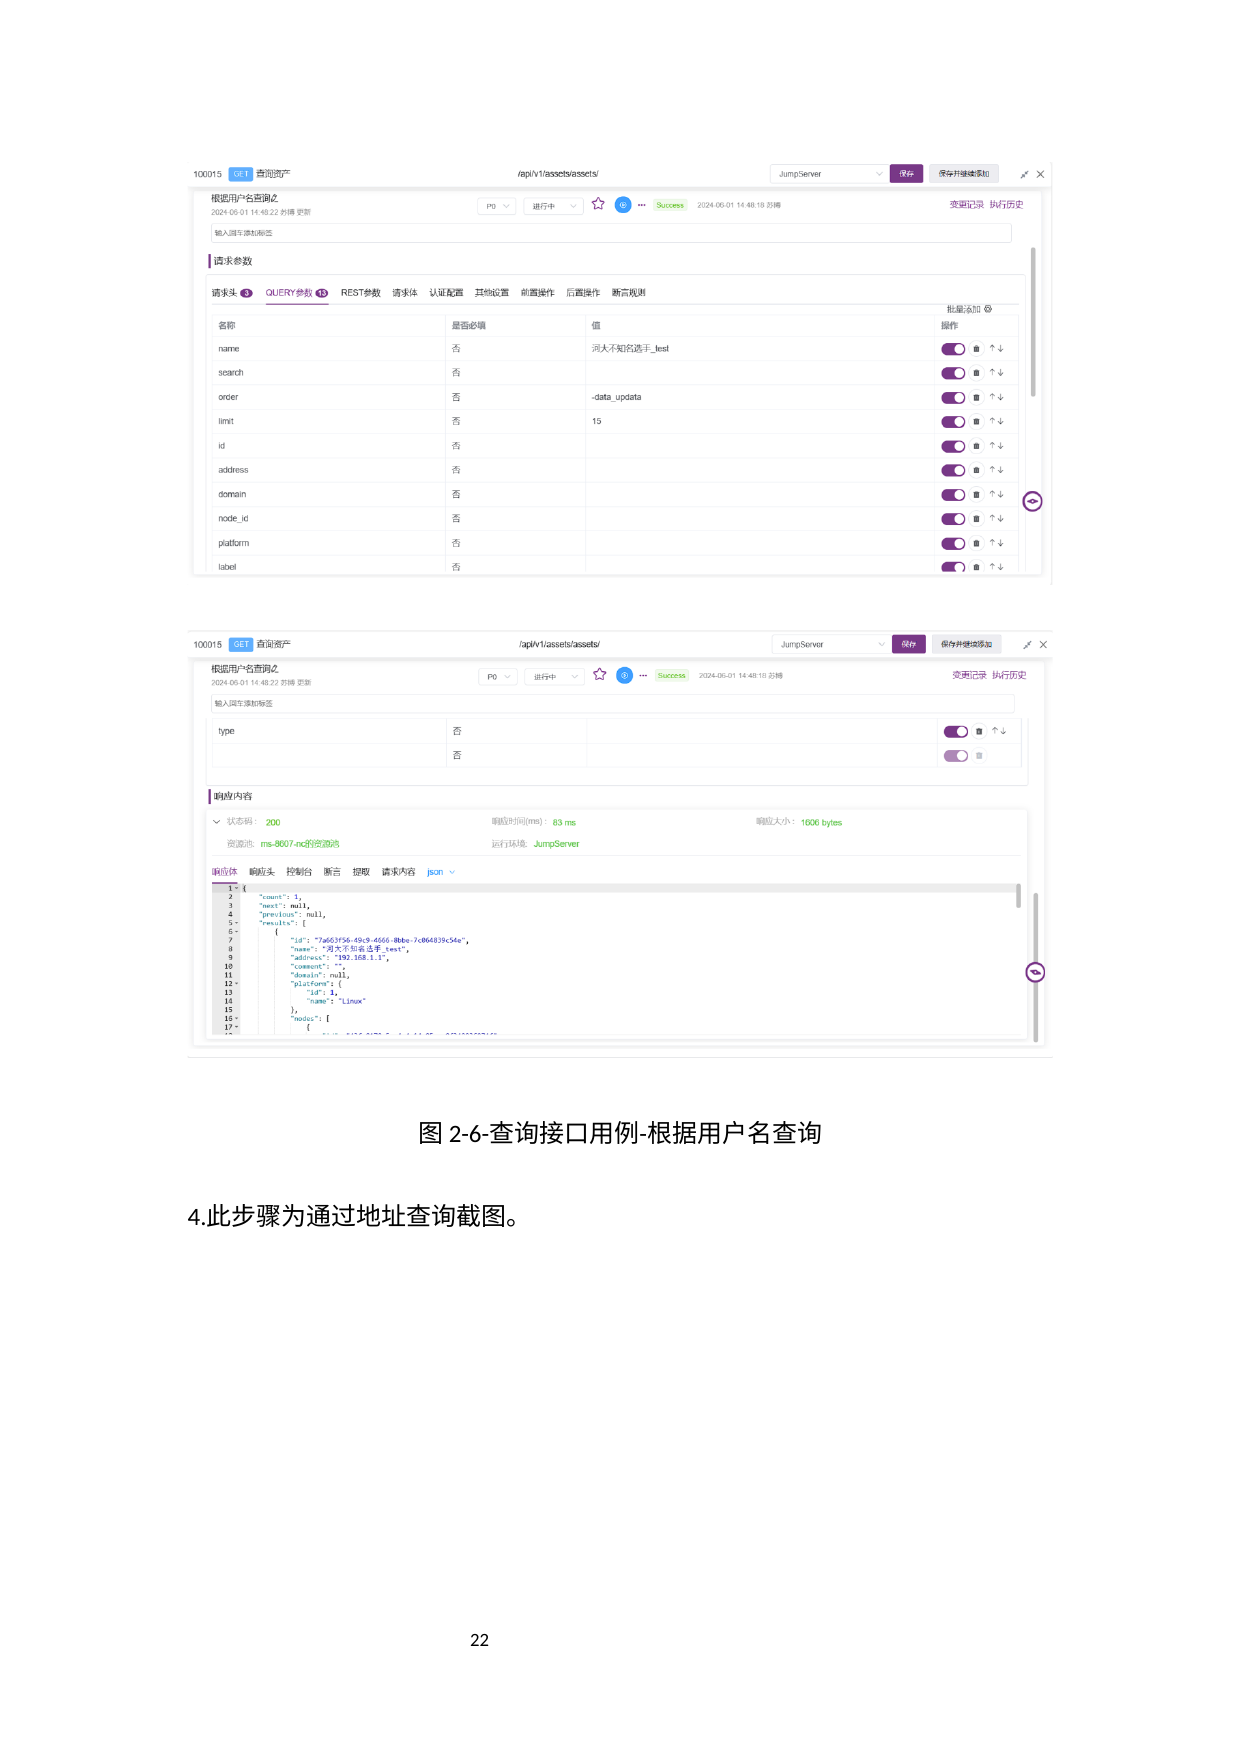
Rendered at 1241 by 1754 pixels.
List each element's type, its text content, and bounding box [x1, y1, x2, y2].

text 4.此步骤为通过地址查询截图。 [187, 1182, 1053, 1247]
picture [187, 162, 1053, 585]
text 图2-6-查询接口用例-根据用户名查询 [187, 1099, 1053, 1164]
picture [187, 630, 1053, 1058]
